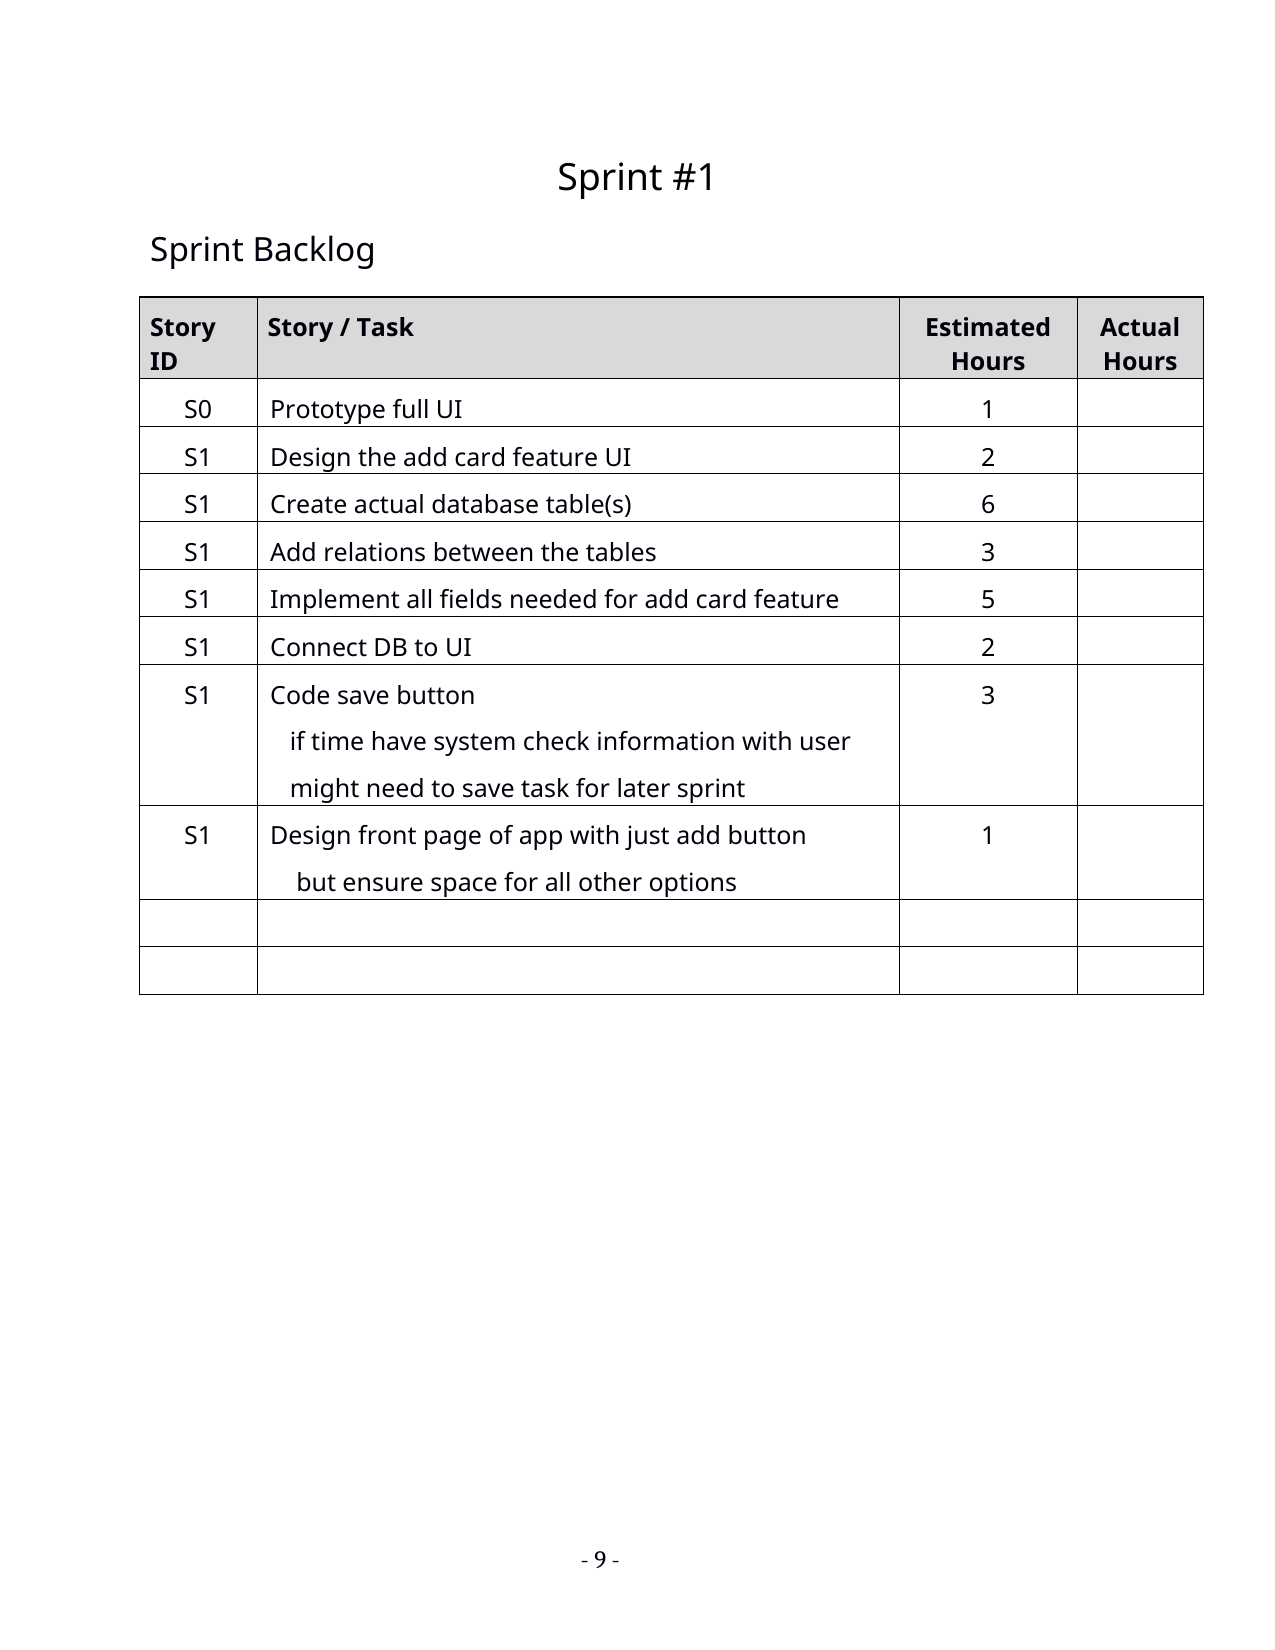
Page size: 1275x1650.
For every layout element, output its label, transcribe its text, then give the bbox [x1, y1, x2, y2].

table_cell S1 [140, 427, 257, 473]
table_cell [900, 900, 1077, 946]
table_cell [1078, 427, 1203, 473]
table_cell [1078, 570, 1203, 616]
table_cell [1078, 379, 1203, 426]
table_cell S1 [140, 522, 257, 568]
table_cell 1 [900, 806, 1077, 899]
table_cell [140, 900, 257, 946]
table_cell 1 [900, 379, 1077, 426]
table_cell S1 [140, 474, 257, 521]
table_cell Code save button if time have system check information with user might need to save task for later sprint [258, 665, 899, 804]
table_header Story / Task [258, 298, 899, 378]
table_cell [1078, 900, 1203, 946]
table_header Estimated Hours [900, 298, 1077, 378]
table_cell Create actual database table(s) [258, 474, 899, 521]
table_cell Design the add card feature UI [258, 427, 899, 473]
table_cell 2 [900, 617, 1077, 664]
table_cell [1078, 947, 1203, 994]
table_cell 2 [900, 427, 1077, 473]
table_cell 5 [900, 570, 1077, 616]
table_cell [1078, 665, 1203, 804]
table_header Actual Hours [1078, 298, 1203, 378]
table_cell S1 [140, 665, 257, 804]
table_cell Add relations between the tables [258, 522, 899, 568]
table_cell [1078, 806, 1203, 899]
table_cell 3 [900, 522, 1077, 568]
table_cell S1 [140, 617, 257, 664]
table_cell Implement all fields needed for add card feature [258, 570, 899, 616]
subtitle Sprint #1 [150, 150, 1125, 201]
table_header Story ID [140, 298, 257, 378]
table_cell [1078, 474, 1203, 521]
table_cell 3 [900, 665, 1077, 804]
table_cell S1 [140, 570, 257, 616]
table_cell 6 [900, 474, 1077, 521]
text Sprint Backlog [150, 226, 1125, 271]
table_cell S0 [140, 379, 257, 426]
table_cell Prototype full UI [258, 379, 899, 426]
table_cell Design front page of app with just add button but ensure space for all other options [258, 806, 899, 899]
table_cell [140, 947, 257, 994]
table_cell S1 [140, 806, 257, 899]
table_cell [1078, 617, 1203, 664]
table_cell [258, 947, 899, 994]
table_cell [900, 947, 1077, 994]
table_cell [1078, 522, 1203, 568]
table_cell [258, 900, 899, 946]
table_cell Connect DB to UI [258, 617, 899, 664]
